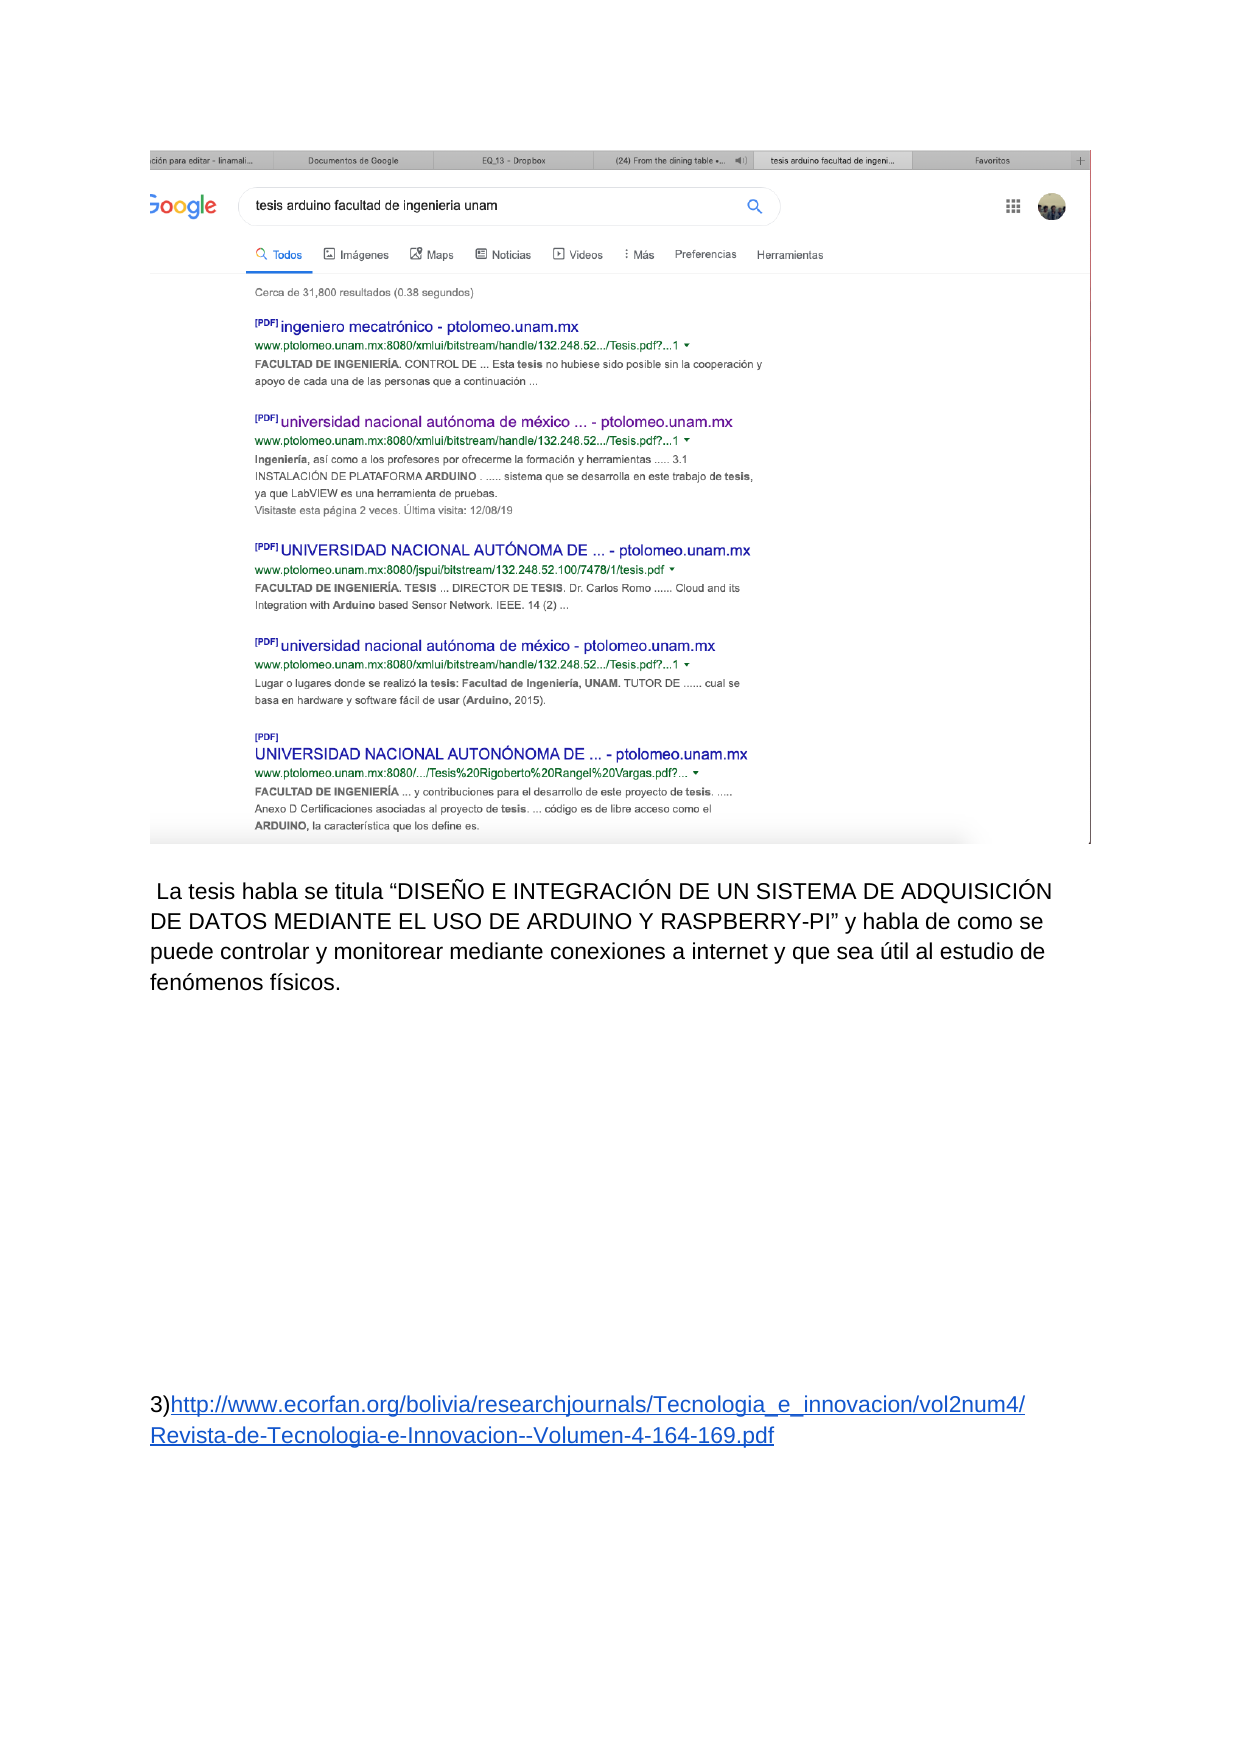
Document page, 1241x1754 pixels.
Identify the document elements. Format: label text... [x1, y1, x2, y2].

text 3)http://www.ecorfan.org/bolivia/researchjournals/Tecnologia_e_innovacion/vol2num4/Revista-de-Tecnologia-e-Innovacion--Volumen-4-164-169.pdf [150, 1391, 1090, 1448]
picture [150, 150, 1091, 844]
text La tesis habla se titula “DISEÑO E INTEGRACIÓN DE UN SISTEMA DE ADQUISICIÓN DE DATOS MEDIANTE EL USO DE ARDUINO Y RASPBERRY-PI” y habla de como se puede controlar y monitorear mediante conexiones a internet y que sea útil al estudio de fenómenos físicos. [150, 878, 1090, 995]
